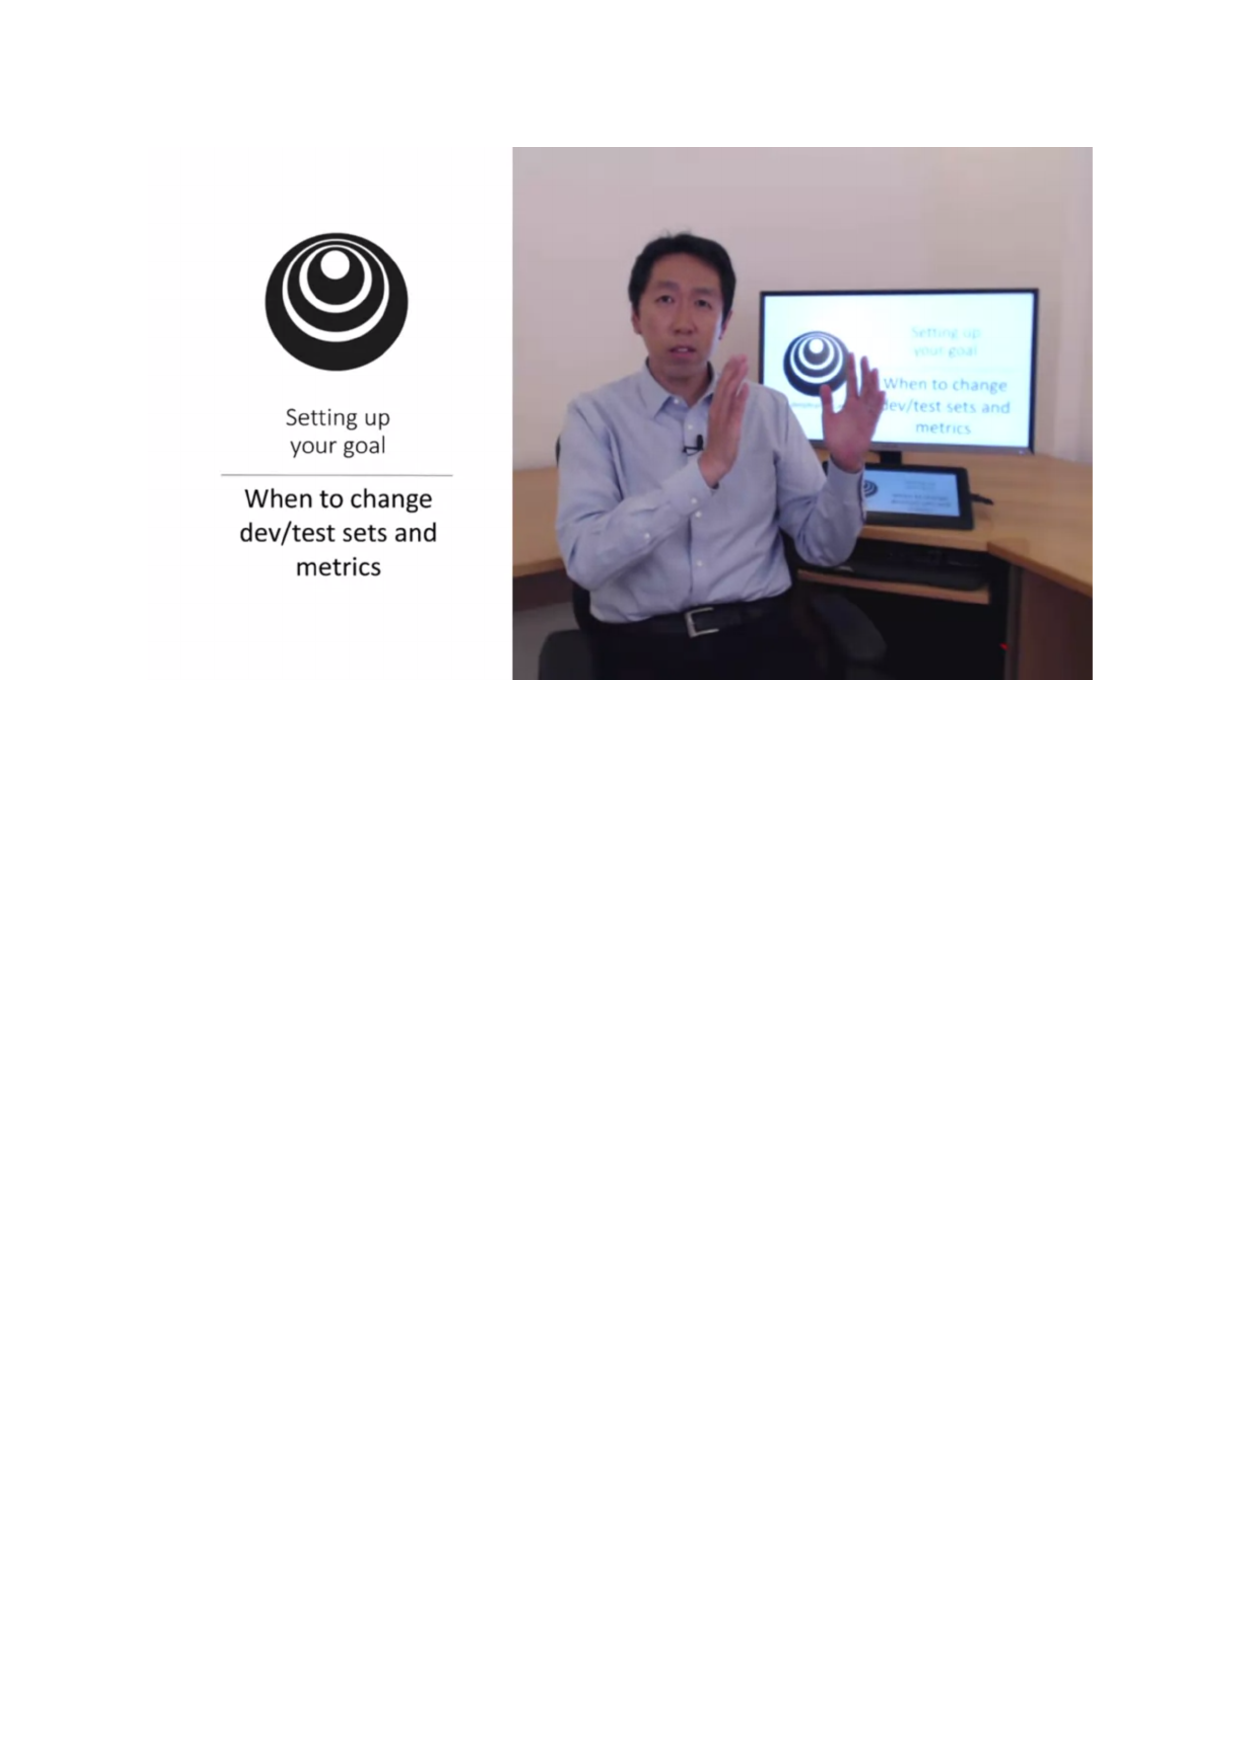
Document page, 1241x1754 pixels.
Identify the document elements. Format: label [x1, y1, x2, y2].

picture [147, 147, 1093, 680]
